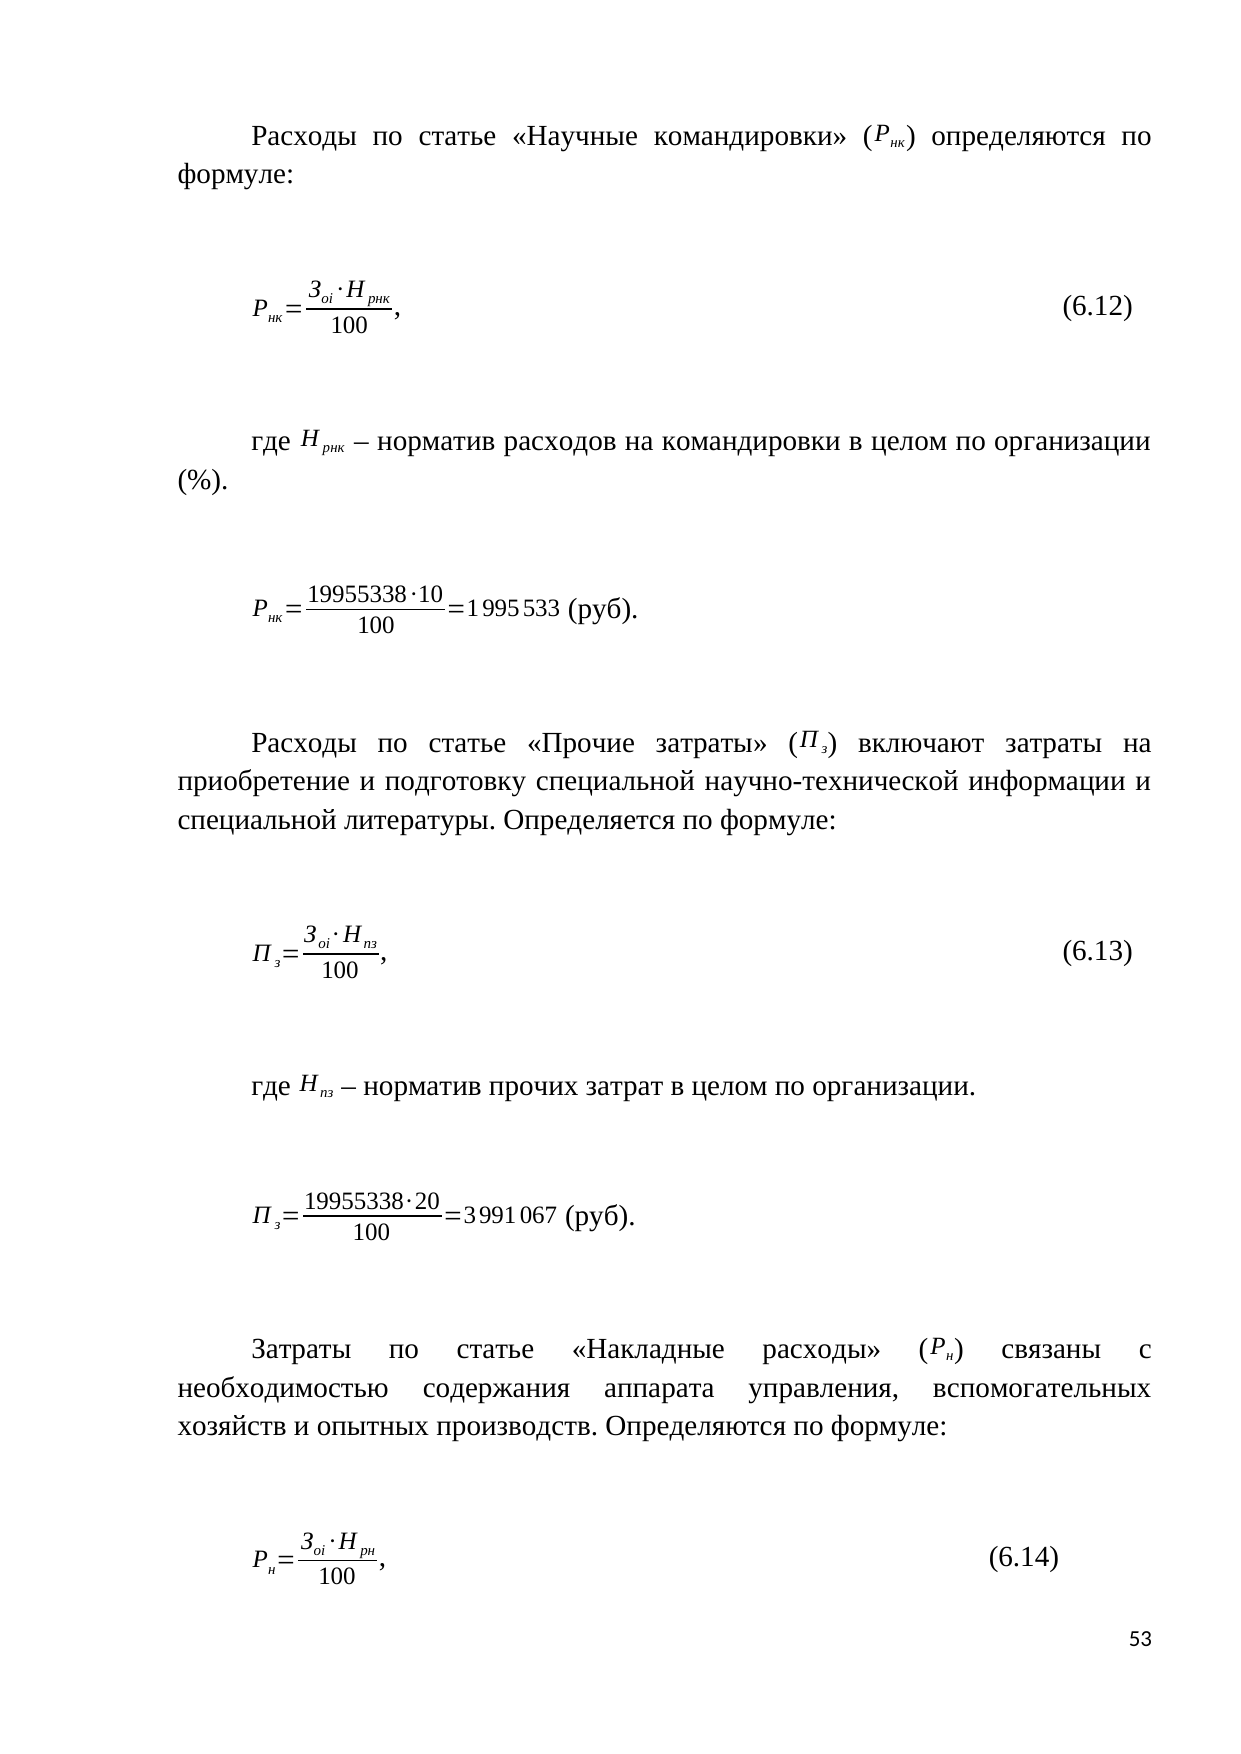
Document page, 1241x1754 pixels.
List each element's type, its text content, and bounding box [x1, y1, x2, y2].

text Расходы по статье «Научные командировки» () определяются по формуле: [177, 118, 1152, 190]
text Затраты по статье «Накладные расходы» () связаны с необходимостью содержания аппарата управления, вспомогательных хозяйств и опытных производств. Определяются по формуле: [177, 1331, 1152, 1442]
text (руб). [177, 1187, 1152, 1246]
text , (6.12) [177, 275, 1152, 338]
text Расходы по статье «Прочие затраты» () включают затраты на приобретение и подготовку специальной научно-технической информации и специальной литературы. Определяется по формуле: [177, 725, 1152, 835]
text (руб). [177, 581, 1152, 639]
text , (6.13) [177, 921, 1152, 983]
text , (6.14) [177, 1527, 1152, 1590]
text где – норматив расходов на командировки в целом по организации (%). [177, 423, 1152, 495]
text где – норматив прочих затрат в целом по организации. [177, 1068, 1152, 1102]
